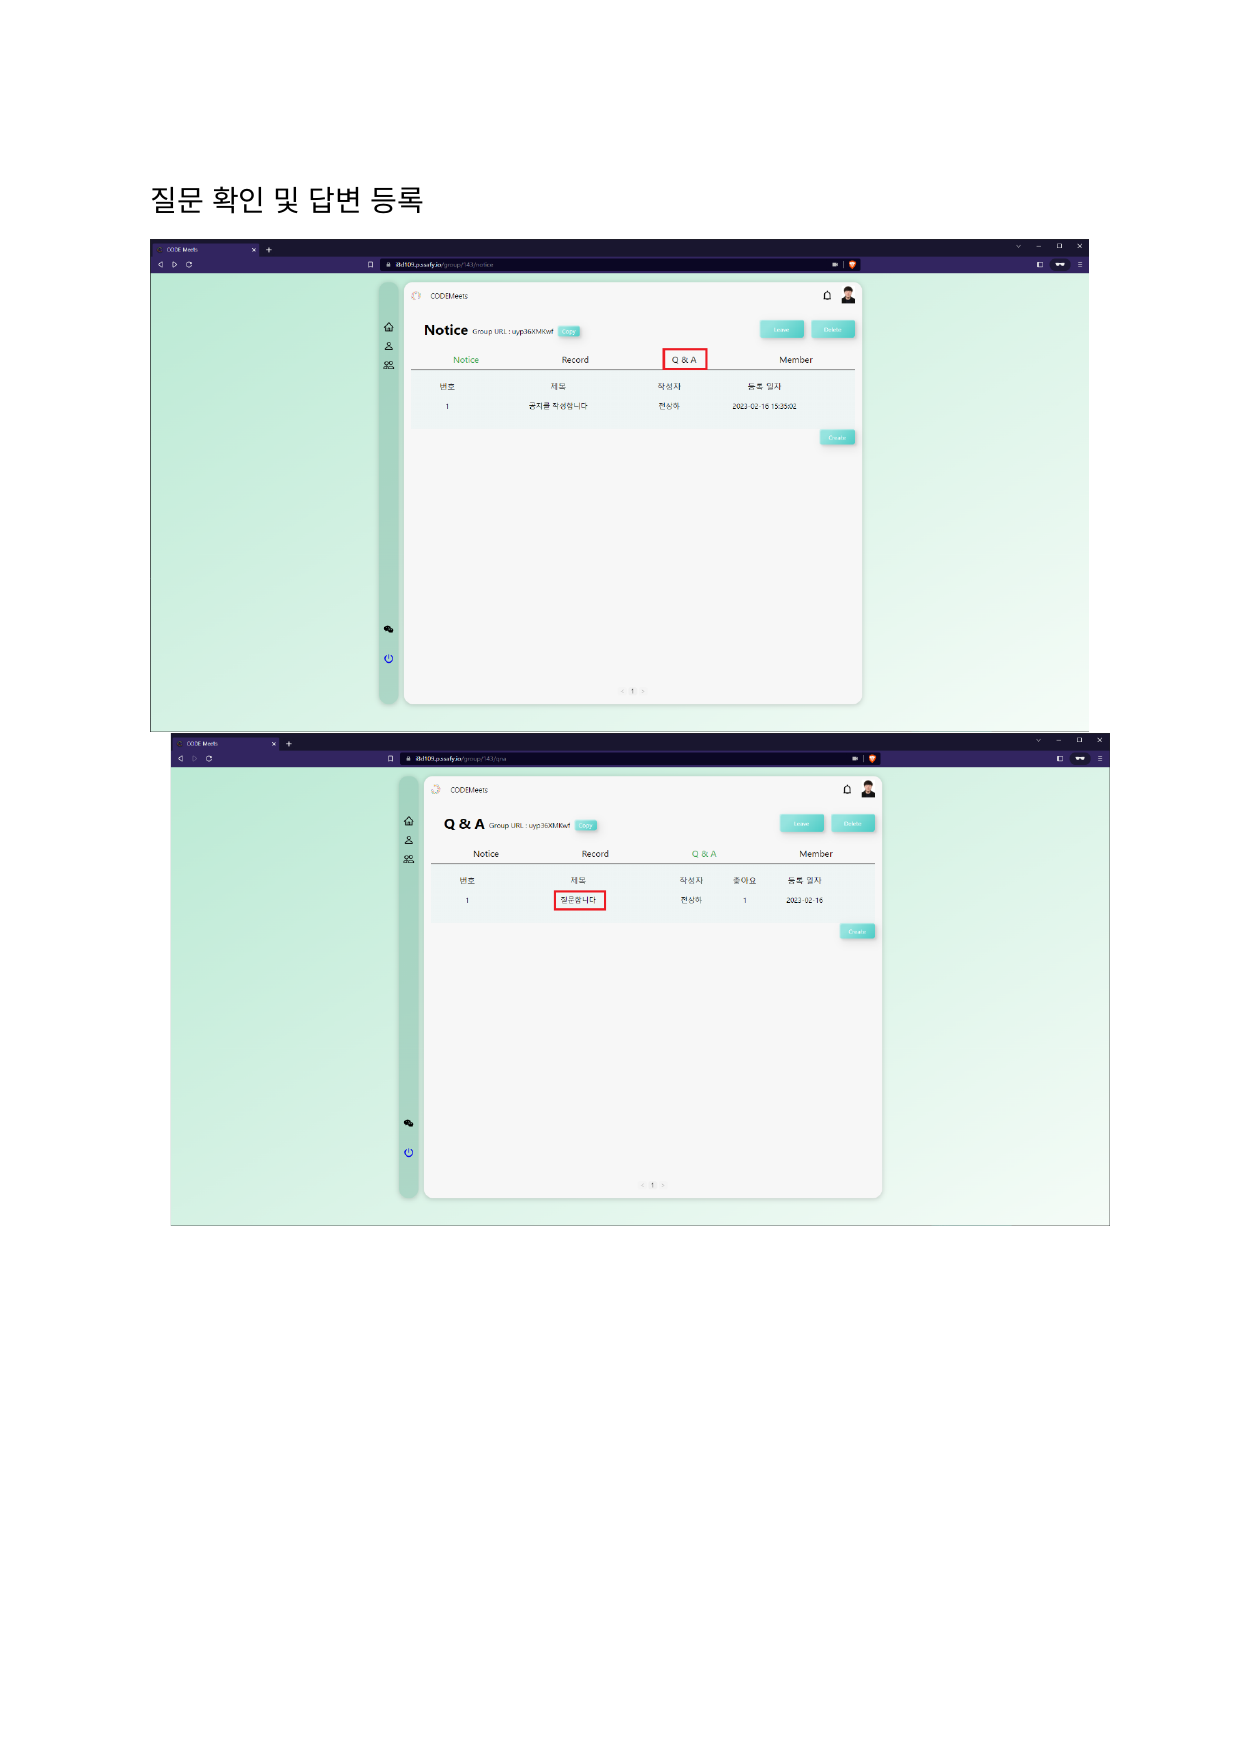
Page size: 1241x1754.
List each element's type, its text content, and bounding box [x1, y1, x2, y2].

subtitle 질문 확인 및 답변 등록 [150, 177, 1090, 219]
picture [150, 239, 1089, 732]
picture [170, 733, 1110, 1226]
